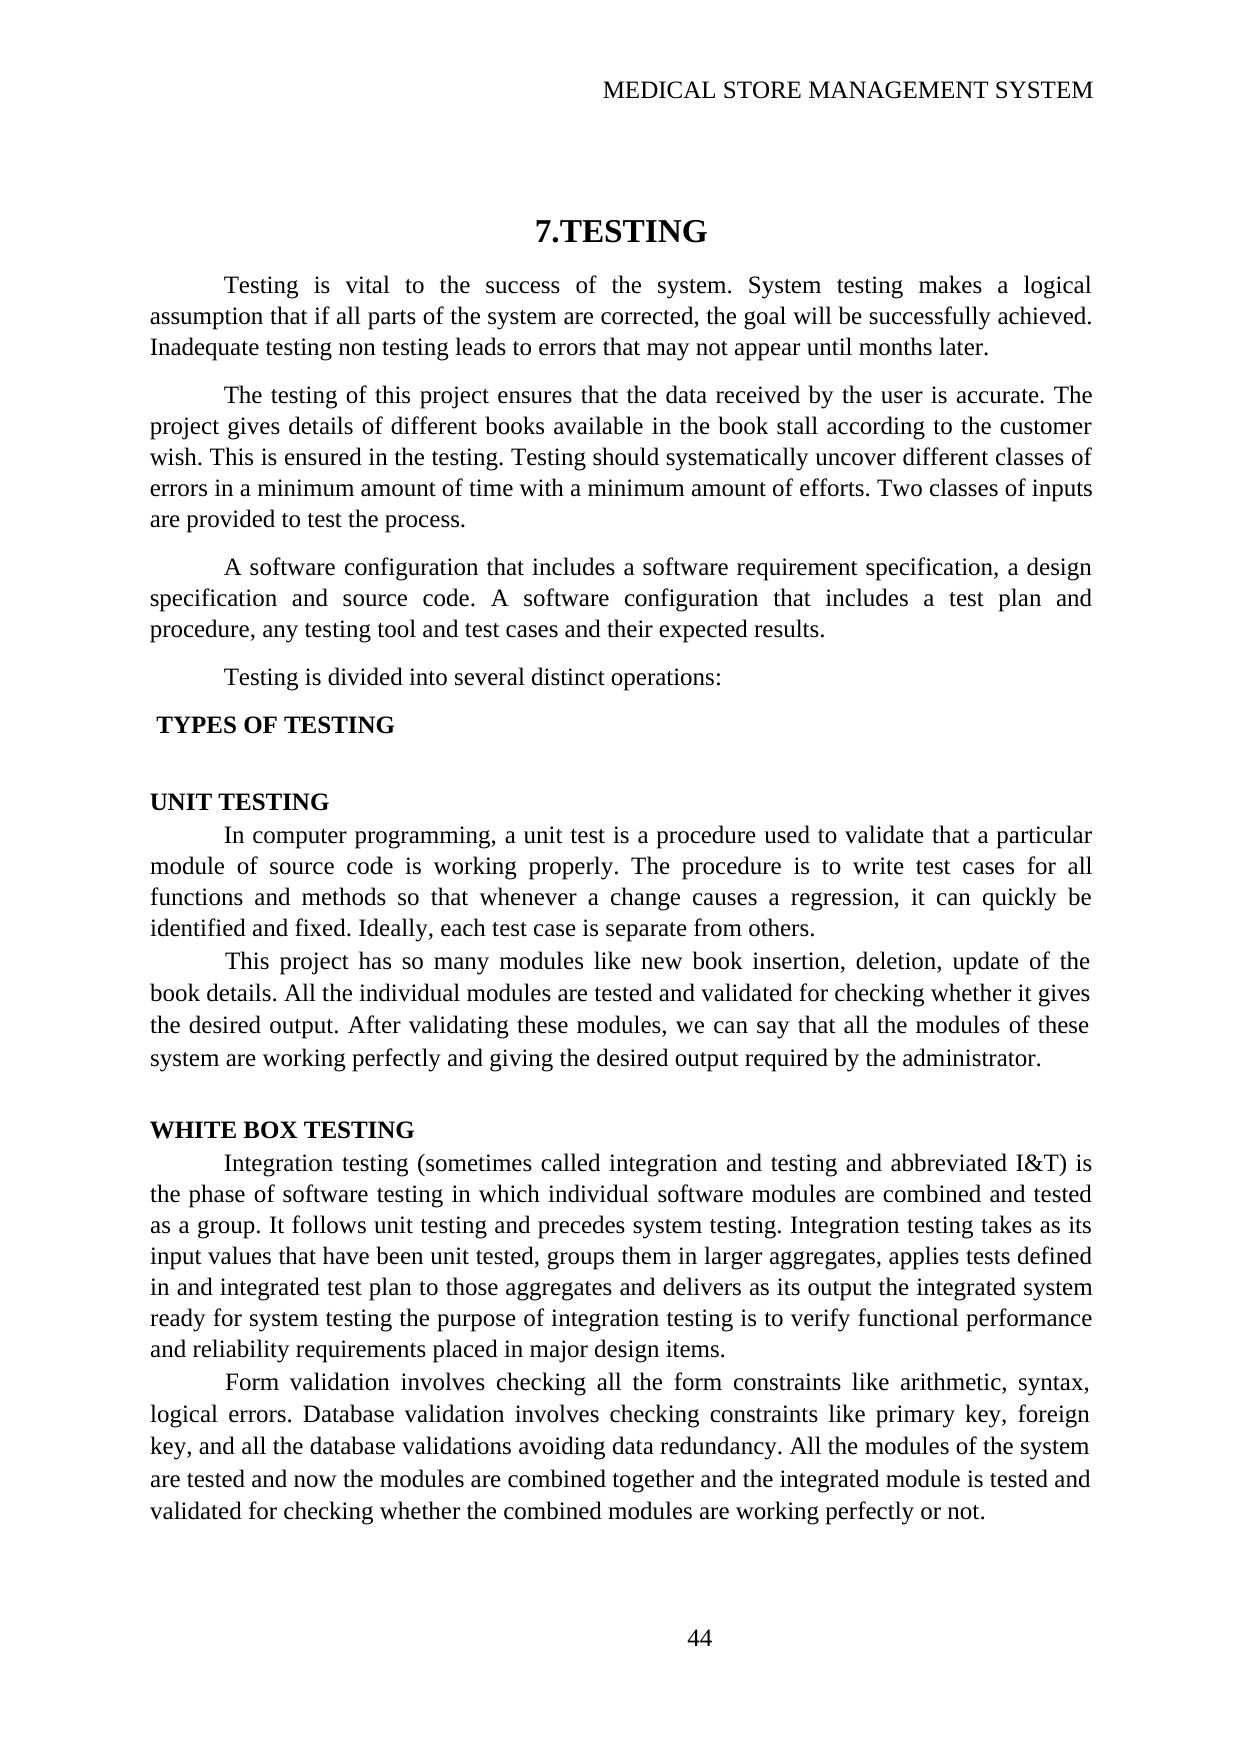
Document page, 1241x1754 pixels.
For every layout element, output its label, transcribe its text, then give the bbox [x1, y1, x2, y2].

text A software configuration that includes a software requirement specification, a design specification and source code. A software configuration that includes a test plan and procedure, any testing tool and test cases and their expected results. [149, 552, 1093, 643]
text In computer programming, a unit test is a procedure used to validate that a particular module of source code is working properly. The procedure is to write test cases for all functions and methods so that whenever a change causes a regression, it can quickly be identified and fixed. Ideally, each test case is separate from others. [150, 820, 1093, 942]
text 7.TESTING [148, 212, 1093, 250]
text Integration testing (sometimes called integration and testing and abbreviated I&T) is the phase of software testing in which individual software modules are combined and tested as a group. It follows unit testing and precedes system testing. Integration testing takes as its input values that have been unit tested, groups them in larger aggregates, applies tests defined in and integrated test plan to those aggregates and delivers as its output the integrated system ready for system testing the purpose of integration testing is to verify functional performance and reliability requirements placed in major design items. [150, 1148, 1093, 1363]
text TYPES OF TESTING [150, 710, 1239, 739]
text Testing is divided into several distinct operations: [149, 662, 1093, 691]
text WHITE BOX TESTING [149, 1115, 1093, 1144]
text This project has so many modules like new book insertion, deletion, update of the book details. All the individual modules are tested and validated for checking whether it gives the desired output. After validating these modules, we can say that all the modules of these system are working perfectly and giving the desired output required by the administrator. [150, 946, 1091, 1072]
text Testing is vital to the success of the system. System testing makes a logical assumption that if all parts of the system are corrected, the goal will be successfully achieved. Inadequate testing non testing leads to errors that may not appear until months later. [149, 270, 1093, 361]
text The testing of this project ensures that the data received by the user is accurate. The project gives details of different books available in the book stall according to the customer wish. This is ensured in the testing. Testing should systematically uncover different classes of errors in a minimum amount of time with a minimum amount of efforts. Two classes of inputs are provided to test the process. [149, 380, 1093, 533]
text UNIT TESTING [149, 787, 1093, 816]
text Form validation involves checking all the form constraints like arithmetic, syntax, logical errors. Database validation involves checking constraints like primary key, foreign key, and all the database validations avoiding data redundancy. All the modules of the system are tested and now the modules are combined together and the integrated module is tested and validated for checking whether the combined modules are working perfectly or not. [150, 1367, 1091, 1525]
